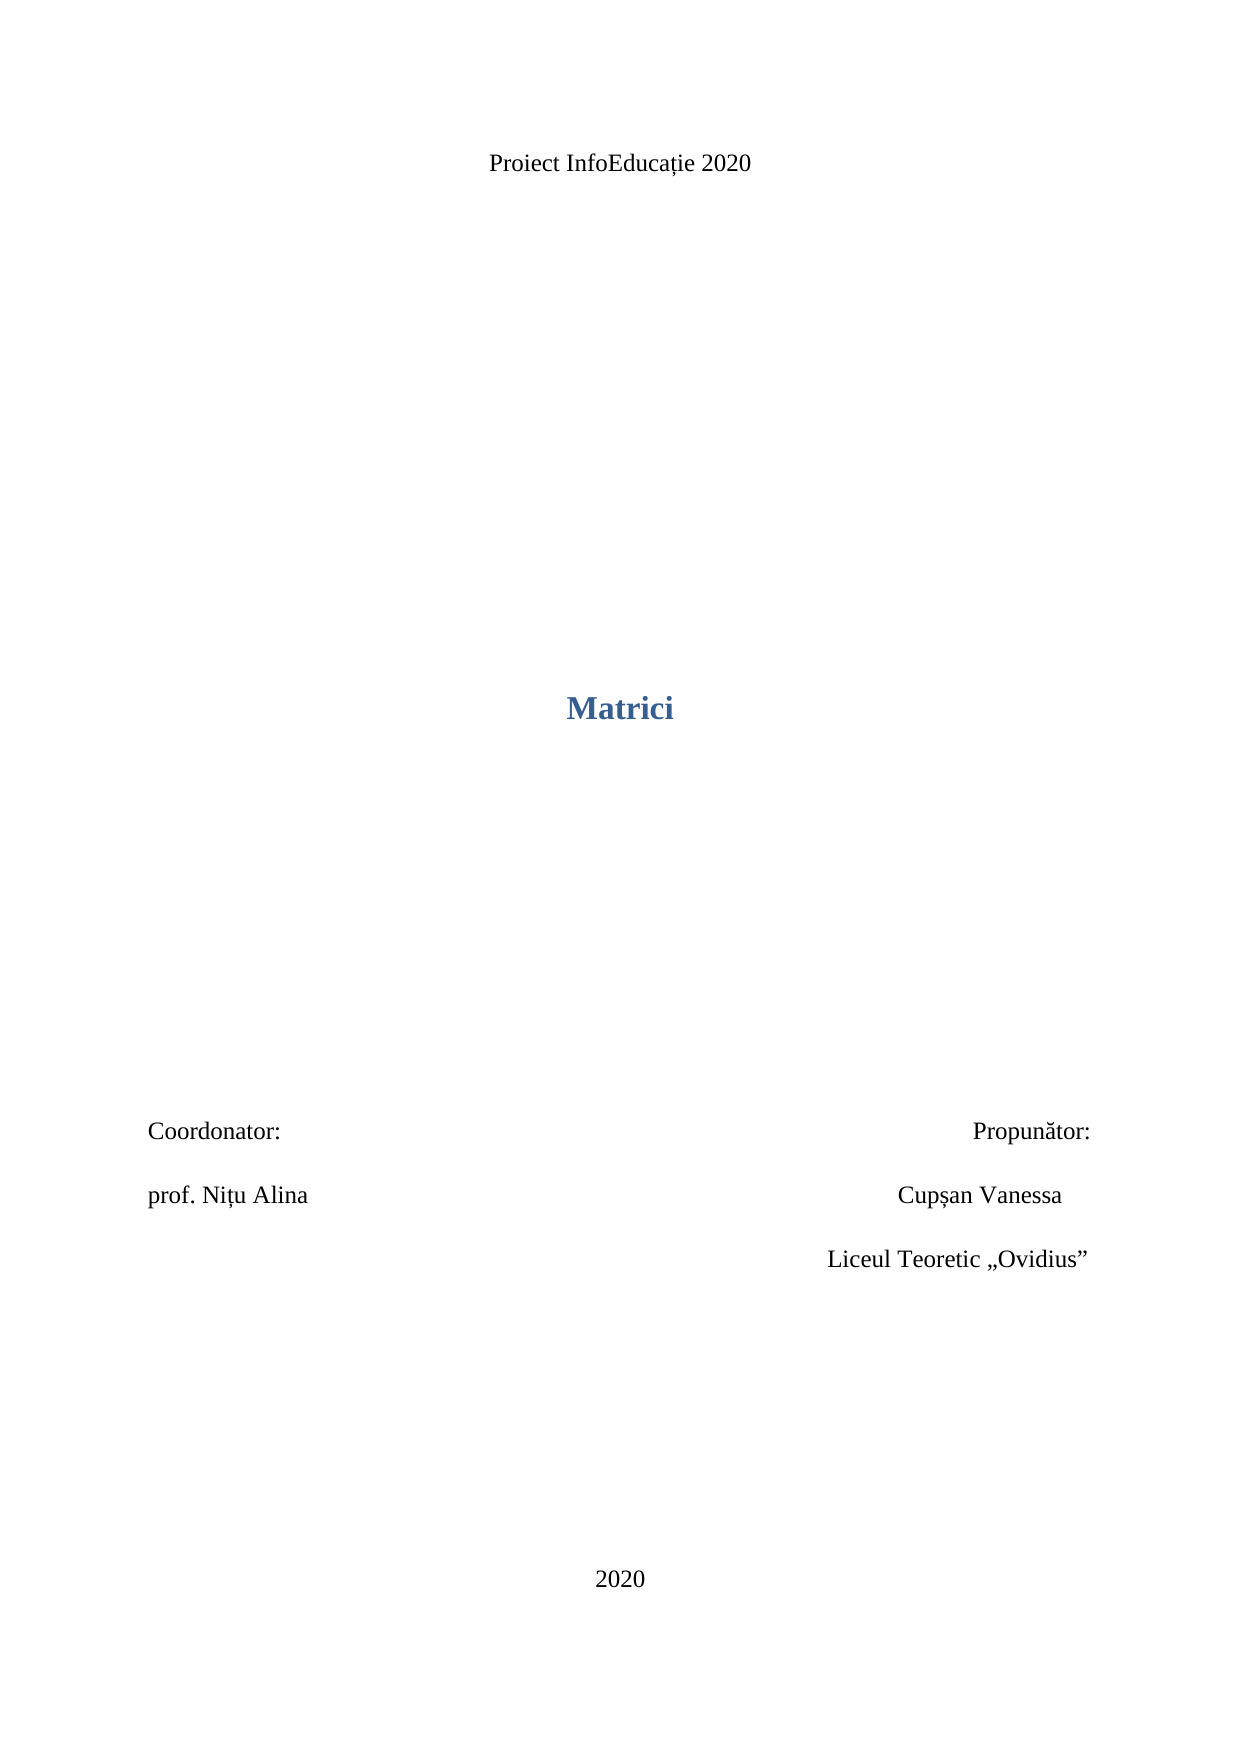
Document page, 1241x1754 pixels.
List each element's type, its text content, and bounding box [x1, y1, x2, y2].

text Proiect InfoEducație 2020 [148, 148, 1093, 176]
text 2020 [148, 1564, 1093, 1593]
text Coordonator: Propunător: [148, 1116, 1093, 1145]
text prof. Nițu Alina Cupșan Vanessa [148, 1180, 1093, 1209]
text Matrici [148, 688, 1093, 727]
text Liceul Teoretic „Ovidius” [748, 1244, 1093, 1273]
